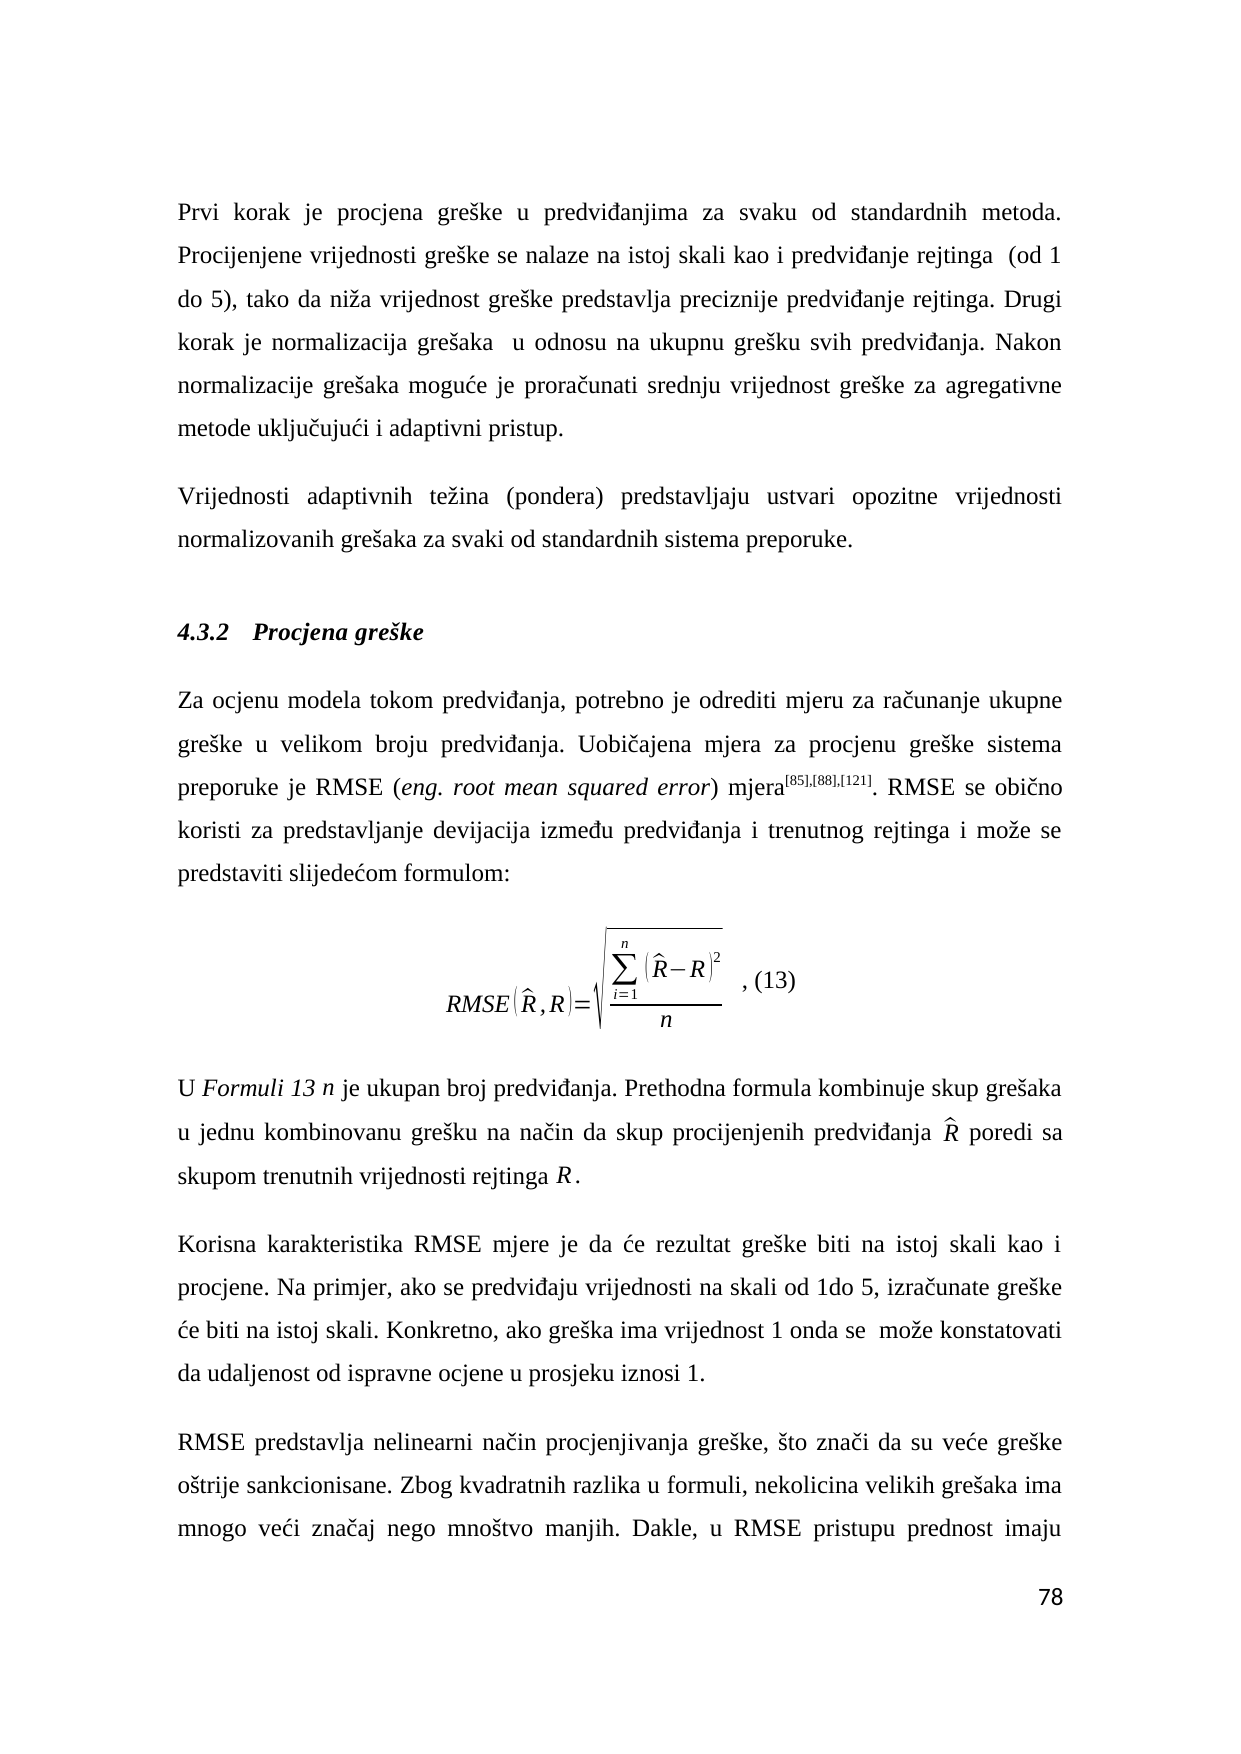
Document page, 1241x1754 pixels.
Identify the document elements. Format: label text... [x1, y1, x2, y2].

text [177, 1427, 1063, 1542]
text Prvi korak je procjena greške u predviđanjima za svaku od standardnih metoda. Procijenjene vrijednosti greške se nalaze na istoj skali kao i predviđanje rejtinga (od 1 do 5), tako da niža vrijednost greške predstavlja preciznije predviđanje rejtinga. Drugi korak je normalizacija grešaka u odnosu na ukupnu grešku svih predviđanja. Nakon normalizacije grešaka moguće je proračunati srednju vrijednost greške za agregativne metode uključujući i adaptivni pristup. [177, 197, 1063, 442]
text U Formuli 13 je ukupan broj predviđanja. Prethodna formula kombinuje skup grešaka u jednu kombinovanu grešku na način da skup procijenjenih predviđanja poredi sa skupom trenutnih vrijednosti rejtinga [177, 1073, 1063, 1190]
text Vrijednosti adaptivnih težina (pondera) predstavljaju ustvari opozitne vrijednosti normalizovanih grešaka za svaki od standardnih sistema preporuke. [177, 481, 1063, 553]
text , (13) [177, 926, 1063, 1034]
text Za ocjenu modela tokom predviđanja, potrebno je odrediti mjeru za računanje ukupne greške u velikom broju predviđanja. Uobičajena mjera za procjenu greške sistema preporuke je RMSE (eng. root mean squared error) mjera[85],[88],[121]. RMSE se obično koristi za predstavljanje devijacija između predviđanja i trenutnog rejtinga i može se predstaviti slijedećom formulom: [177, 686, 1063, 887]
subtitle Procjena greške [177, 617, 1063, 646]
text Korisna karakteristika RMSE mjere je da će rezultat greške biti na istoj skali kao i procjene. Na primjer, ako se predviđaju vrijednosti na skali od 1do 5, izračunate greške će biti na istoj skali. Konkretno, ako greška ima vrijednost 1 onda se može konstatovati da udaljenost od ispravne ocjene u prosjeku iznosi 1. [177, 1229, 1063, 1387]
